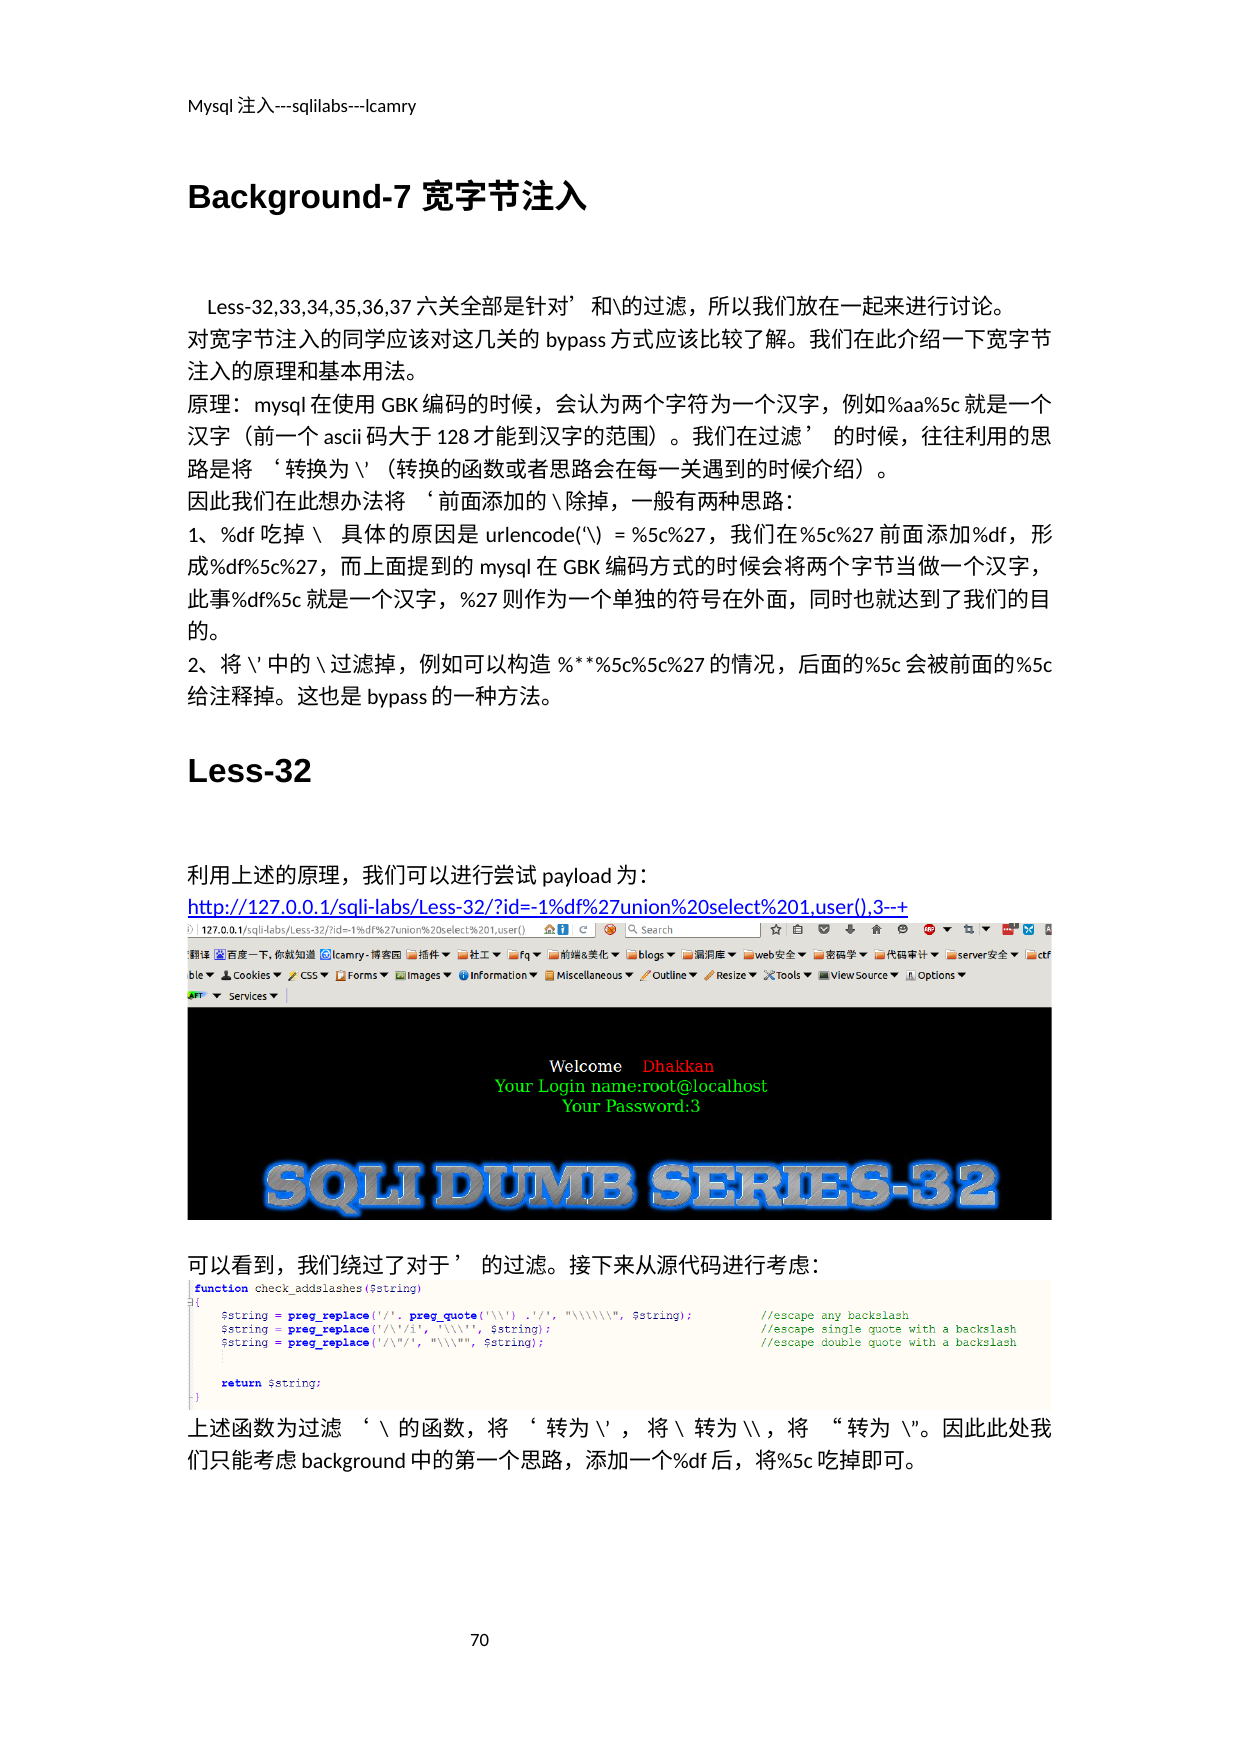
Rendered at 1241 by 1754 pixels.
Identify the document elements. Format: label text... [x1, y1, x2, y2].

list 将 \’ 中的 \ 过滤掉，例如可以构造 %**%5c%5c%27的情况，后面的%5c会被前面的%5c给注释掉。这也是bypass的一种方法。 [187, 646, 1053, 711]
text 上述函数为过滤 ‘ \ 的函数，将 ‘ 转为 \’ ， 将 \ 转为 \\ ，将 “ 转为 \”。因此此处我们只能考虑background中的第一个思路，添加一个%df后，将%5c吃掉即可。 [187, 1411, 1053, 1476]
text 对宽字节注入的同学应该对这几关的bypass方式应该比较了解。我们在此介绍一下宽字节注入的原理和基本用法。 [187, 321, 1053, 386]
subtitle Background-7 宽字节注入 [187, 162, 1053, 227]
text 利用上述的原理，我们可以进行尝试payload为： [187, 858, 1053, 891]
text 因此我们在此想办法将 ‘ 前面添加的 \ 除掉，一般有两种思路： [187, 484, 1053, 516]
subtitle Less-32 [187, 738, 1053, 803]
text Less-32,33,34,35,36,37六关全部是针对’和\的过滤，所以我们放在一起来进行讨论。 [187, 289, 1053, 321]
picture [187, 1280, 1052, 1410]
text 可以看到，我们绕过了对于 ’ 的过滤。接下来从源代码进行考虑： [187, 1248, 1053, 1281]
text 原理：mysql在使用GBK编码的时候，会认为两个字符为一个汉字，例如%aa%5c就是一个汉字（前一个ascii码大于128才能到汉字的范围）。我们在过滤 ’ 的时候，往往利用的思路是将 ‘ 转换为 \’ （转换的函数或者思路会在每一关遇到的时候介绍）。 [187, 386, 1053, 484]
picture [187, 923, 1052, 1220]
list %df吃掉 \ 具体的原因是urlencode(‘\) = %5c%27，我们在%5c%27前面添加%df，形成%df%5c%27，而上面提到的mysql在GBK编码方式的时候会将两个字节当做一个汉字，此事%df%5c就是一个汉字，%27则作为一个单独的符号在外面，同时也就达到了我们的目的。 [187, 516, 1053, 646]
